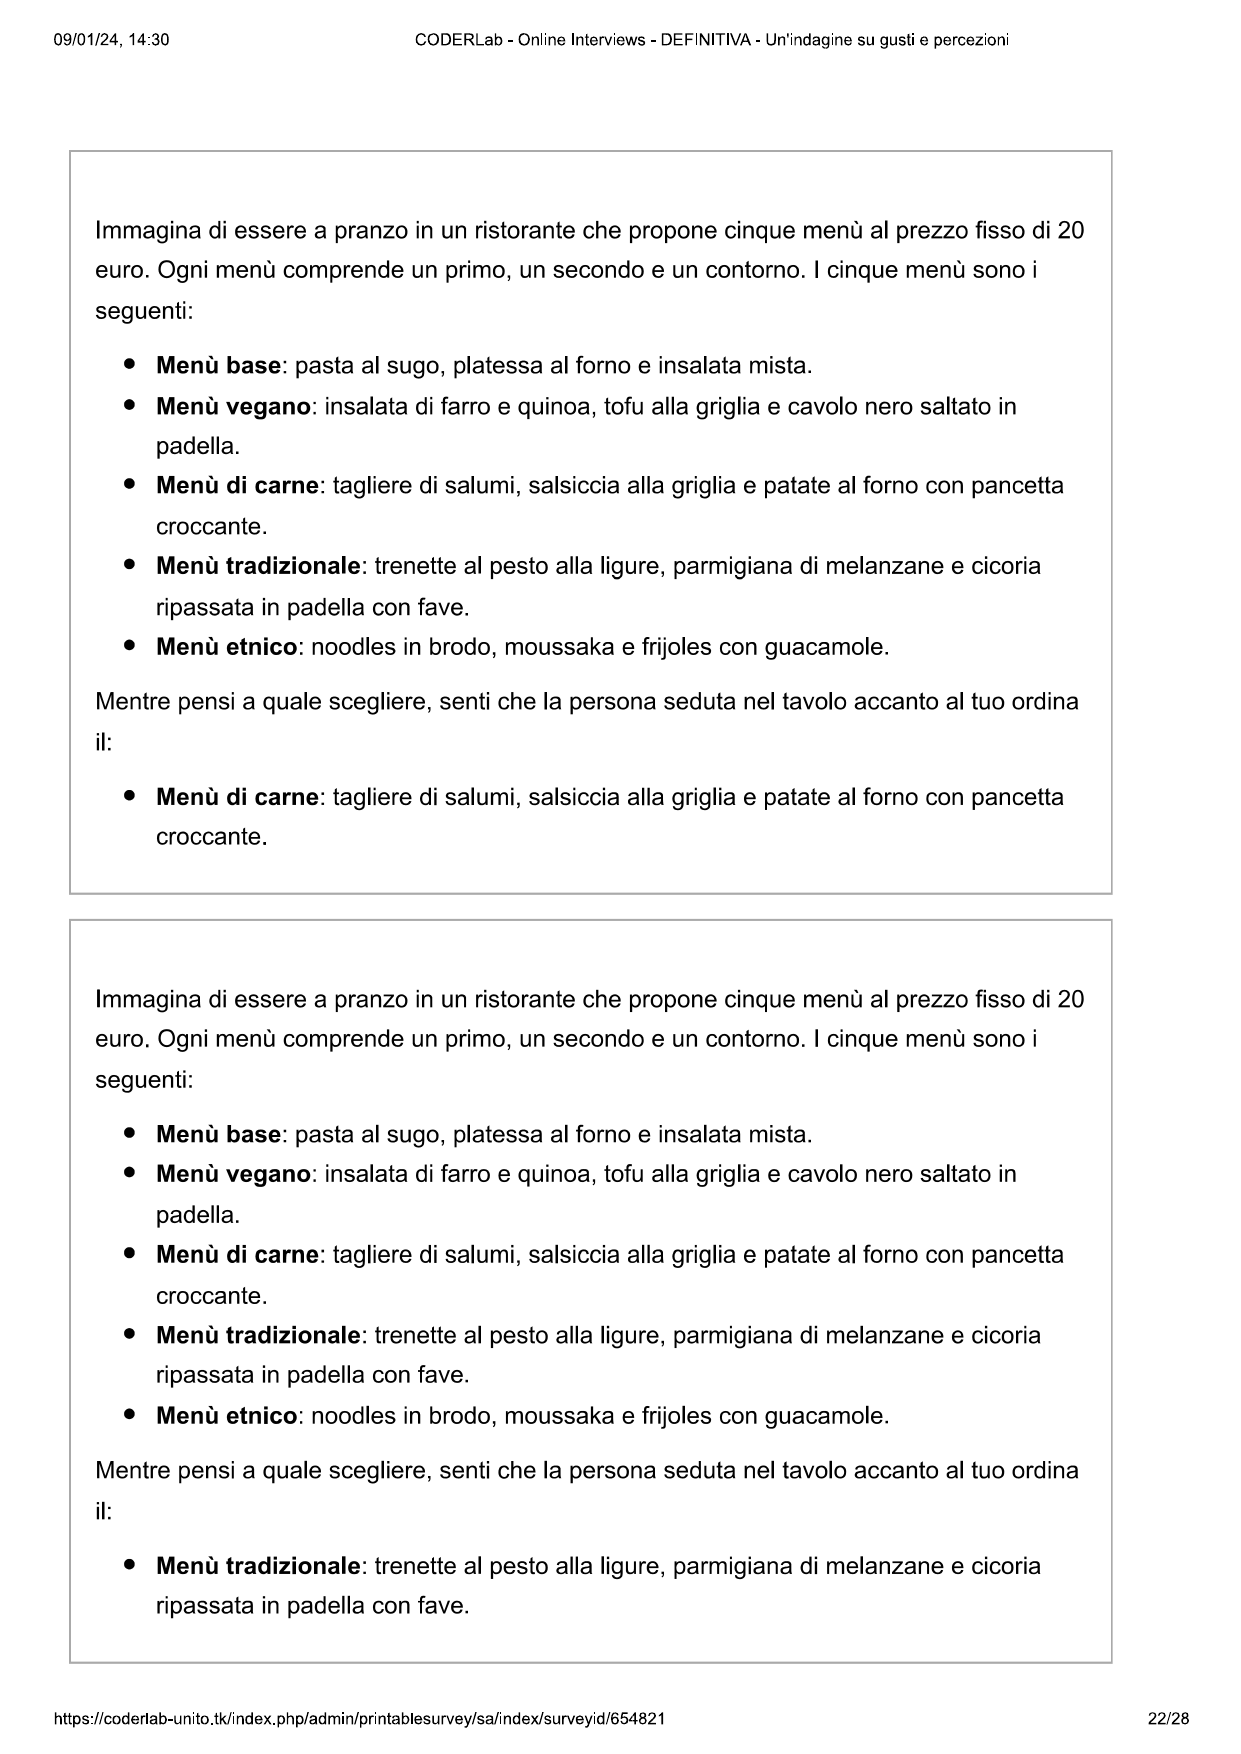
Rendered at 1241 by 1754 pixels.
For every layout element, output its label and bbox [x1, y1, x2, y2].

picture [68, 150, 1113, 1664]
